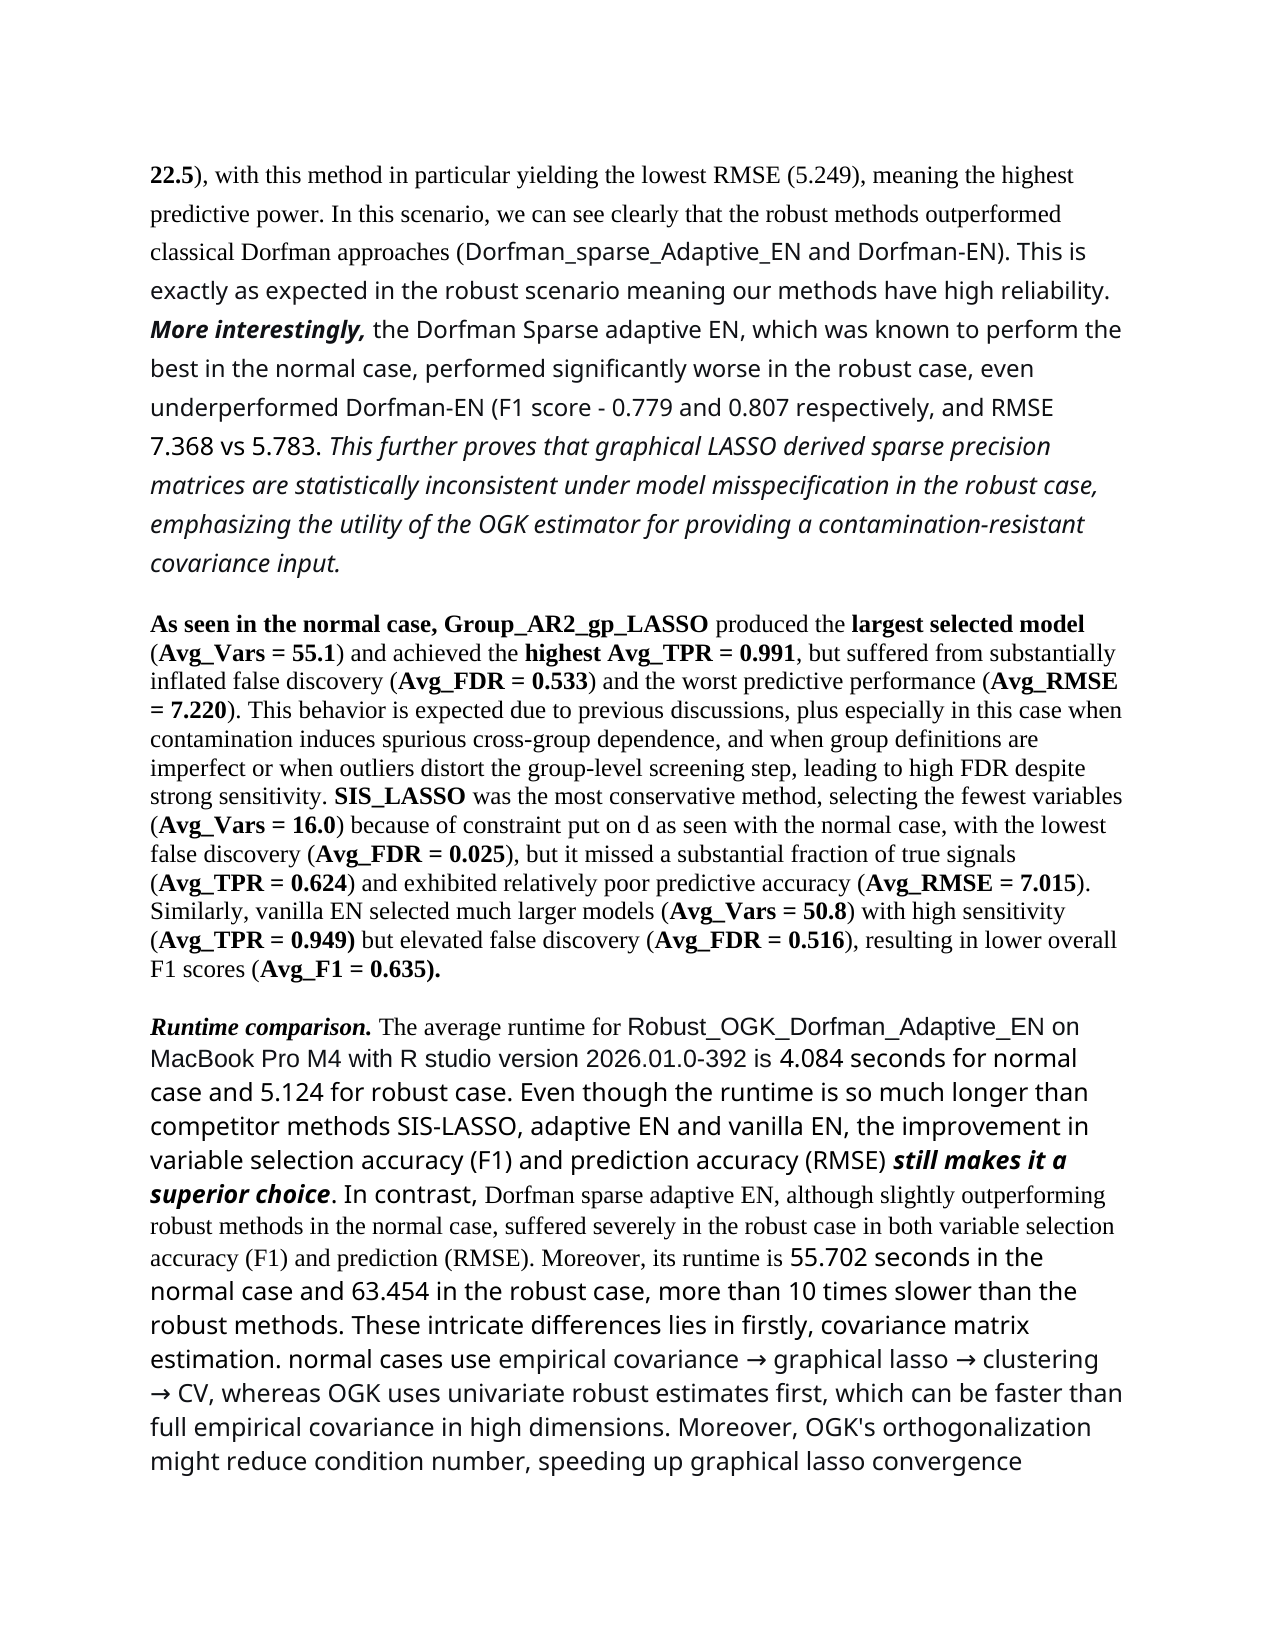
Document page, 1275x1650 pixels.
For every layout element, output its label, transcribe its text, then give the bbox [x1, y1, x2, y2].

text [150, 150, 1125, 580]
text As seen in the normal case, Group_AR2_gp_LASSO produced the largest selected model (Avg_Vars = 55.1) and achieved the highest Avg_TPR = 0.991, but suffered from substantially inflated false discovery (Avg_FDR = 0.533) and the worst predictive performance (Avg_RMSE = 7.220). This behavior is expected due to previous discussions, plus especially in this case when contamination induces spurious cross-group dependence, and when group definitions are imperfect or when outliers distort the group-level screening step, leading to high FDR despite strong sensitivity. SIS_LASSO was the most conservative method, selecting the fewest variables (Avg_Vars = 16.0) because of constraint put on d as seen with the normal case, with the lowest false discovery (Avg_FDR = 0.025), but it missed a substantial fraction of true signals (Avg_TPR = 0.624) and exhibited relatively poor predictive accuracy (Avg_RMSE = 7.015). Similarly, vanilla EN selected much larger models (Avg_Vars = 50.8) with high sensitivity (Avg_TPR = 0.949) but elevated false discovery (Avg_FDR = 0.516), resulting in lower overall F1 scores (Avg_F1 = 0.635). [150, 609, 1125, 983]
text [150, 1012, 1125, 1478]
